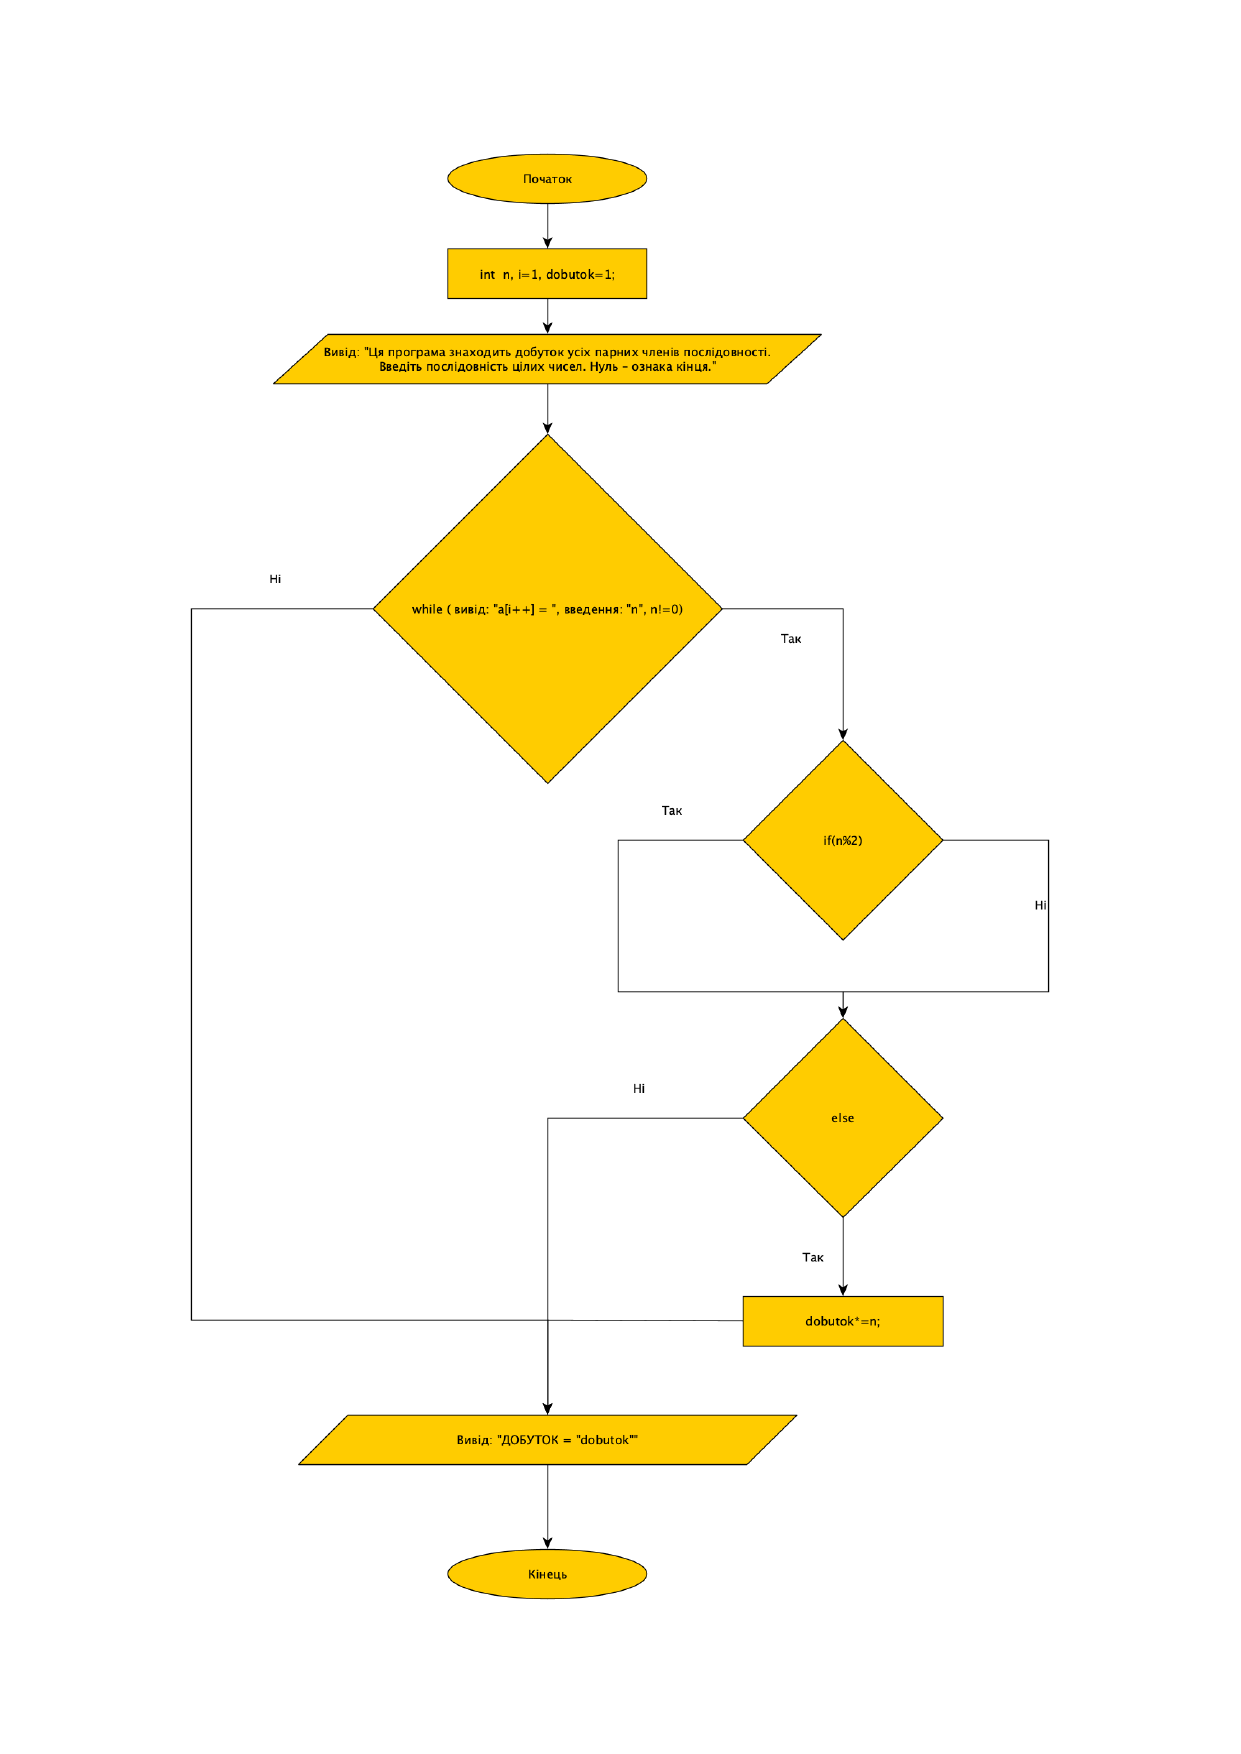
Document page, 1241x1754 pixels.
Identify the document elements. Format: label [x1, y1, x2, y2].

picture [164, 150, 1076, 1604]
